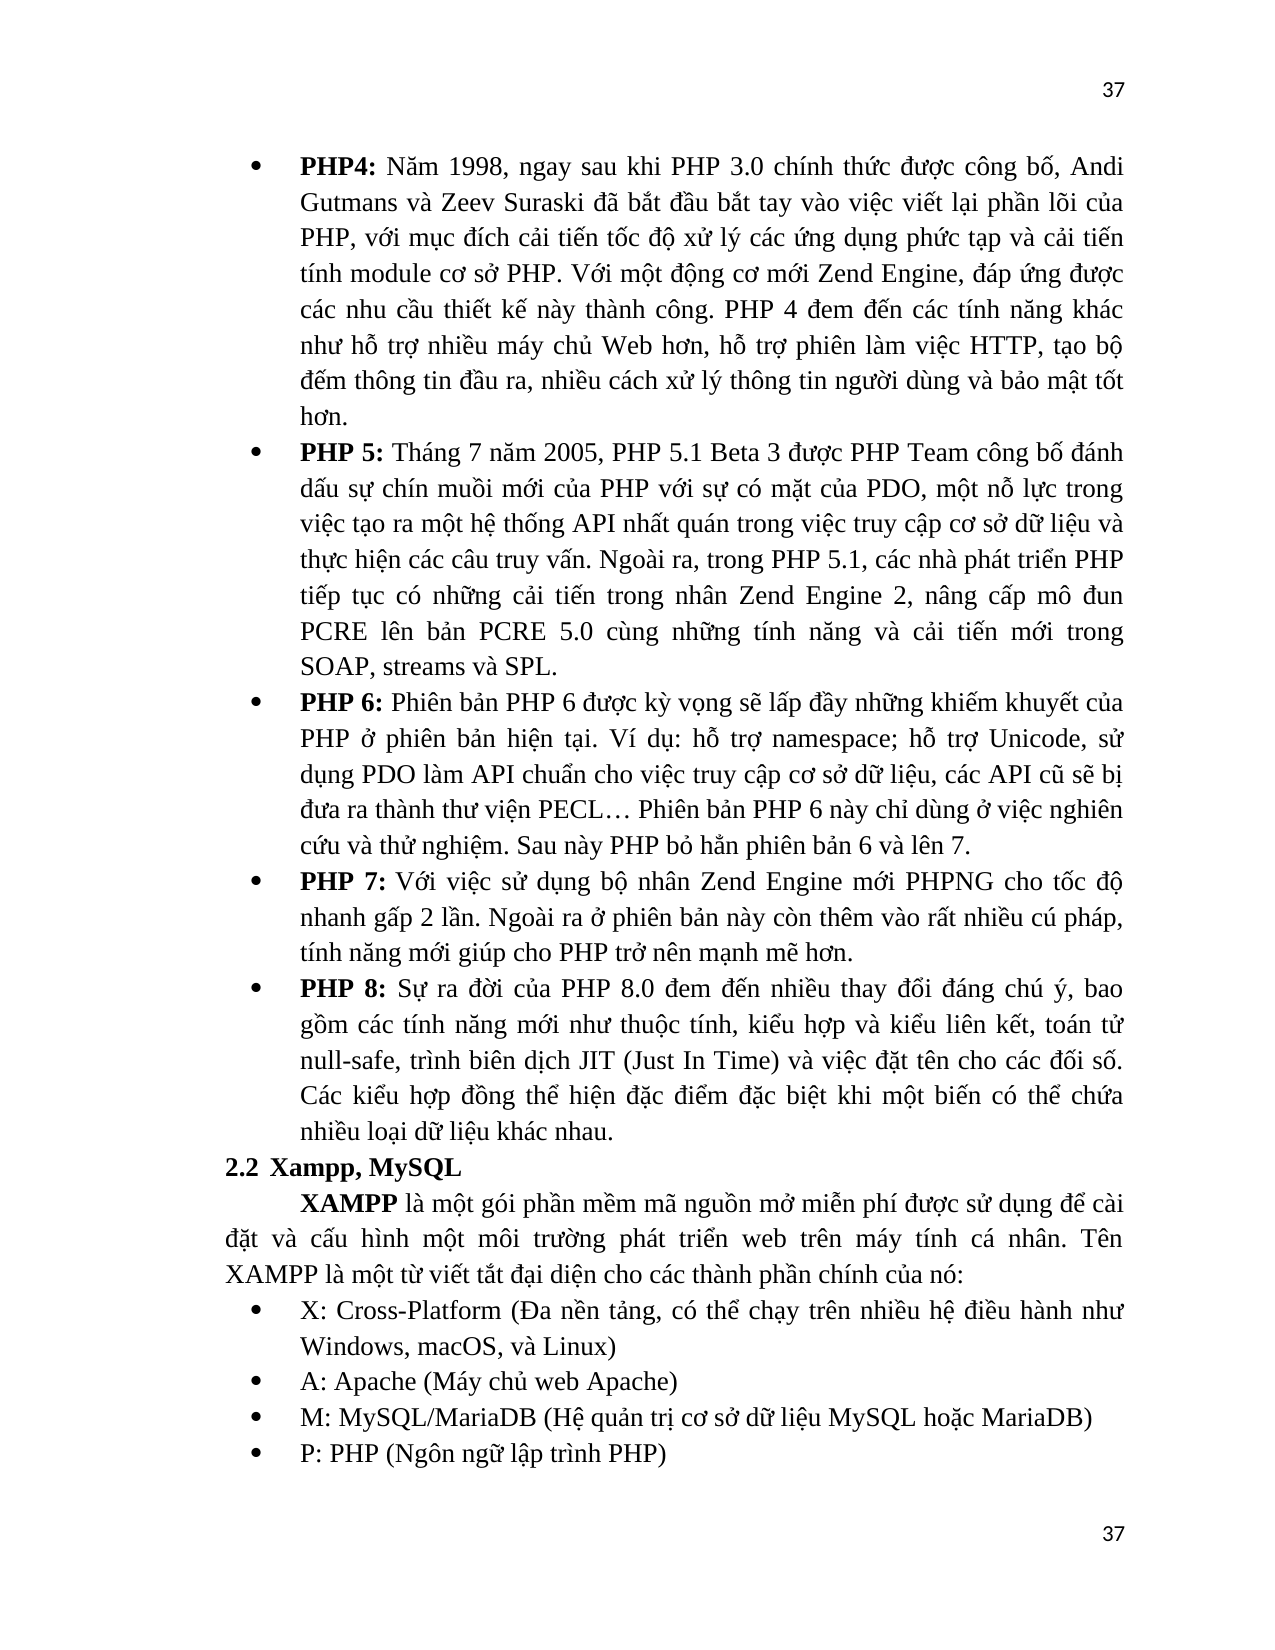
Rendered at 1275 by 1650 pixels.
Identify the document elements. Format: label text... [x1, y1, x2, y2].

list A: Apache (Máy chủ web Apache) [262, 1365, 1125, 1397]
text XAMPP là một gói phần mềm mã nguồn mở miễn phí được sử dụng để cài đặt và cấu hình một môi trường phát triển web trên máy tính cá nhân. Tên XAMPP là một từ viết tắt đại diện cho các thành phần chính của nó: [225, 1187, 1125, 1289]
list X: Cross-Platform (Đa nền tảng, có thể chạy trên nhiều hệ điều hành như Windows, macOS, và Linux) [262, 1294, 1125, 1361]
list PHP 6: Phiên bản PHP 6 được kỳ vọng sẽ lấp đầy những khiếm khuyết của PHP ở phiên bản hiện tại. Ví dụ: hỗ trợ namespace; hỗ trợ Unicode, sử dụng PDO làm API chuẩn cho việc truy cập cơ sở dữ liệu, các API cũ sẽ bị đưa ra thành thư viện PECL… Phiên bản PHP 6 này chỉ dùng ở việc nghiên cứu và thử nghiệm. Sau này PHP bỏ hẳn phiên bản 6 và lên 7. [262, 686, 1125, 860]
list Xampp, MySQL [225, 1151, 1125, 1182]
list P: PHP (Ngôn ngữ lập trình PHP) [262, 1437, 1125, 1468]
list PHP 8: Sự ra đời của PHP 8.0 đem đến nhiều thay đổi đáng chú ý, bao gồm các tính năng mới như thuộc tính, kiểu hợp và kiểu liên kết, toán tử null-safe, trình biên dịch JIT (Just In Time) và việc đặt tên cho các đối số. Các kiểu hợp đồng thể hiện đặc điểm đặc biệt khi một biến có thể chứa nhiều loại dữ liệu khác nhau. [262, 972, 1125, 1146]
list PHP 5: Tháng 7 năm 2005, PHP 5.1 Beta 3 được PHP Team công bố đánh dấu sự chín muồi mới của PHP với sự có mặt của PDO, một nỗ lực trong việc tạo ra một hệ thống API nhất quán trong việc truy cập cơ sở dữ liệu và thực hiện các câu truy vấn. Ngoài ra, trong PHP 5.1, các nhà phát triển PHP tiếp tục có những cải tiến trong nhân Zend Engine 2, nâng cấp mô đun PCRE lên bản PCRE 5.0 cùng những tính năng và cải tiến mới trong SOAP, streams và SPL. [262, 436, 1125, 682]
list M: MySQL/MariaDB (Hệ quản trị cơ sở dữ liệu MySQL hoặc MariaDB) [262, 1401, 1125, 1433]
list PHP4: Năm 1998, ngay sau khi PHP 3.0 chính thức được công bố, Andi Gutmans và Zeev Suraski đã bắt đầu bắt tay vào việc viết lại phần lõi của PHP, với mục đích cải tiến tốc độ xử lý các ứng dụng phức tạp và cải tiến tính module cơ sở PHP. Với một động cơ mới Zend Engine, đáp ứng được các nhu cầu thiết kế này thành công. PHP 4 đem đến các tính năng khác như hỗ trợ nhiều máy chủ Web hơn, hỗ trợ phiên làm việc HTTP, tạo bộ đếm thông tin đầu ra, nhiều cách xử lý thông tin người dùng và bảo mật tốt hơn. [262, 150, 1125, 431]
list PHP 7: Với việc sử dụng bộ nhân Zend Engine mới PHPNG cho tốc độ nhanh gấp 2 lần. Ngoài ra ở phiên bản này còn thêm vào rất nhiều cú pháp, tính năng mới giúp cho PHP trở nên mạnh mẽ hơn. [262, 865, 1125, 968]
